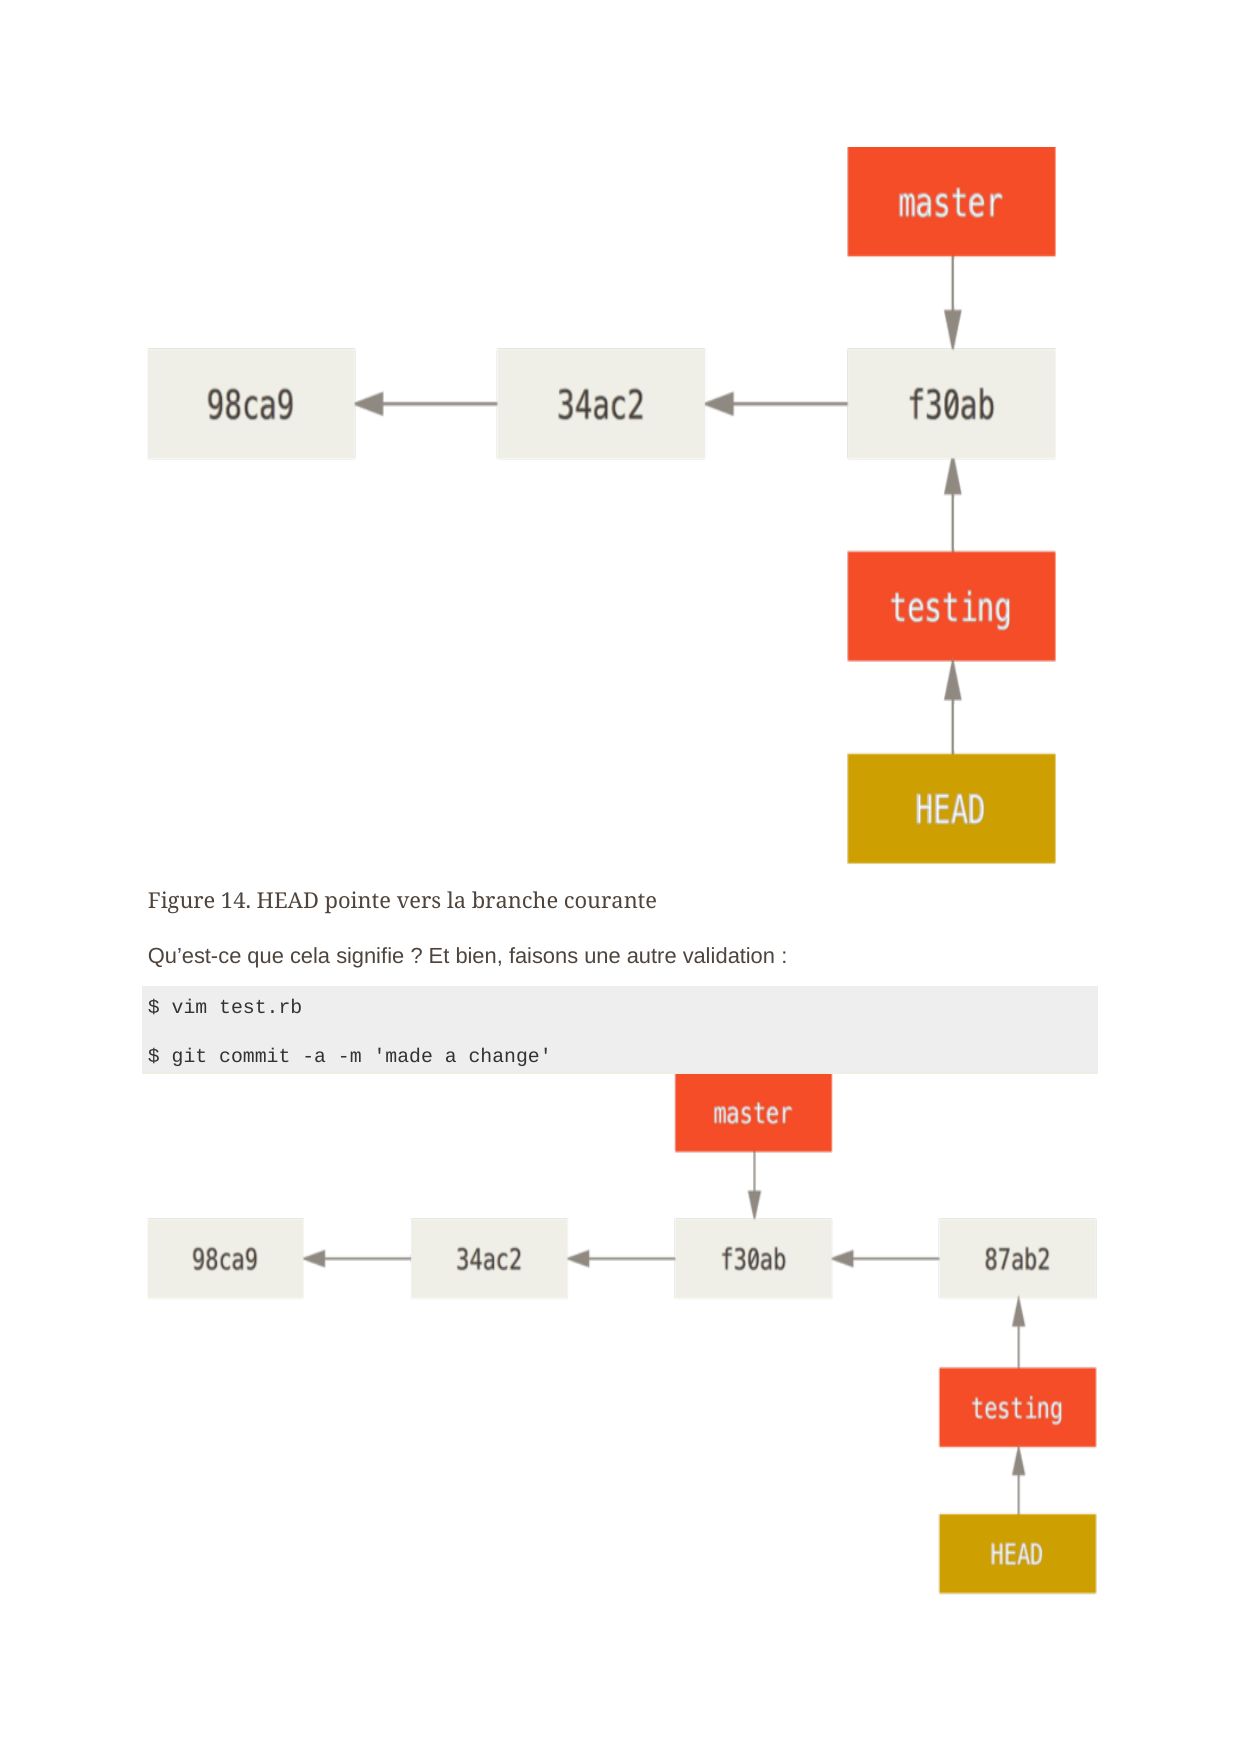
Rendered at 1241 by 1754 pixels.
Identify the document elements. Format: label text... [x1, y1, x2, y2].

picture [147, 1074, 1098, 1596]
text $ vim test.rb [143, 987, 1097, 1019]
picture [147, 147, 1058, 867]
text Figure 14. HEAD pointe vers la branche courante [148, 885, 1093, 915]
text $ git commit -a -m 'made a change' [143, 1039, 1097, 1072]
text Qu’est-ce que cela signifie ? Et bien, faisons une autre validation : [148, 934, 1093, 968]
